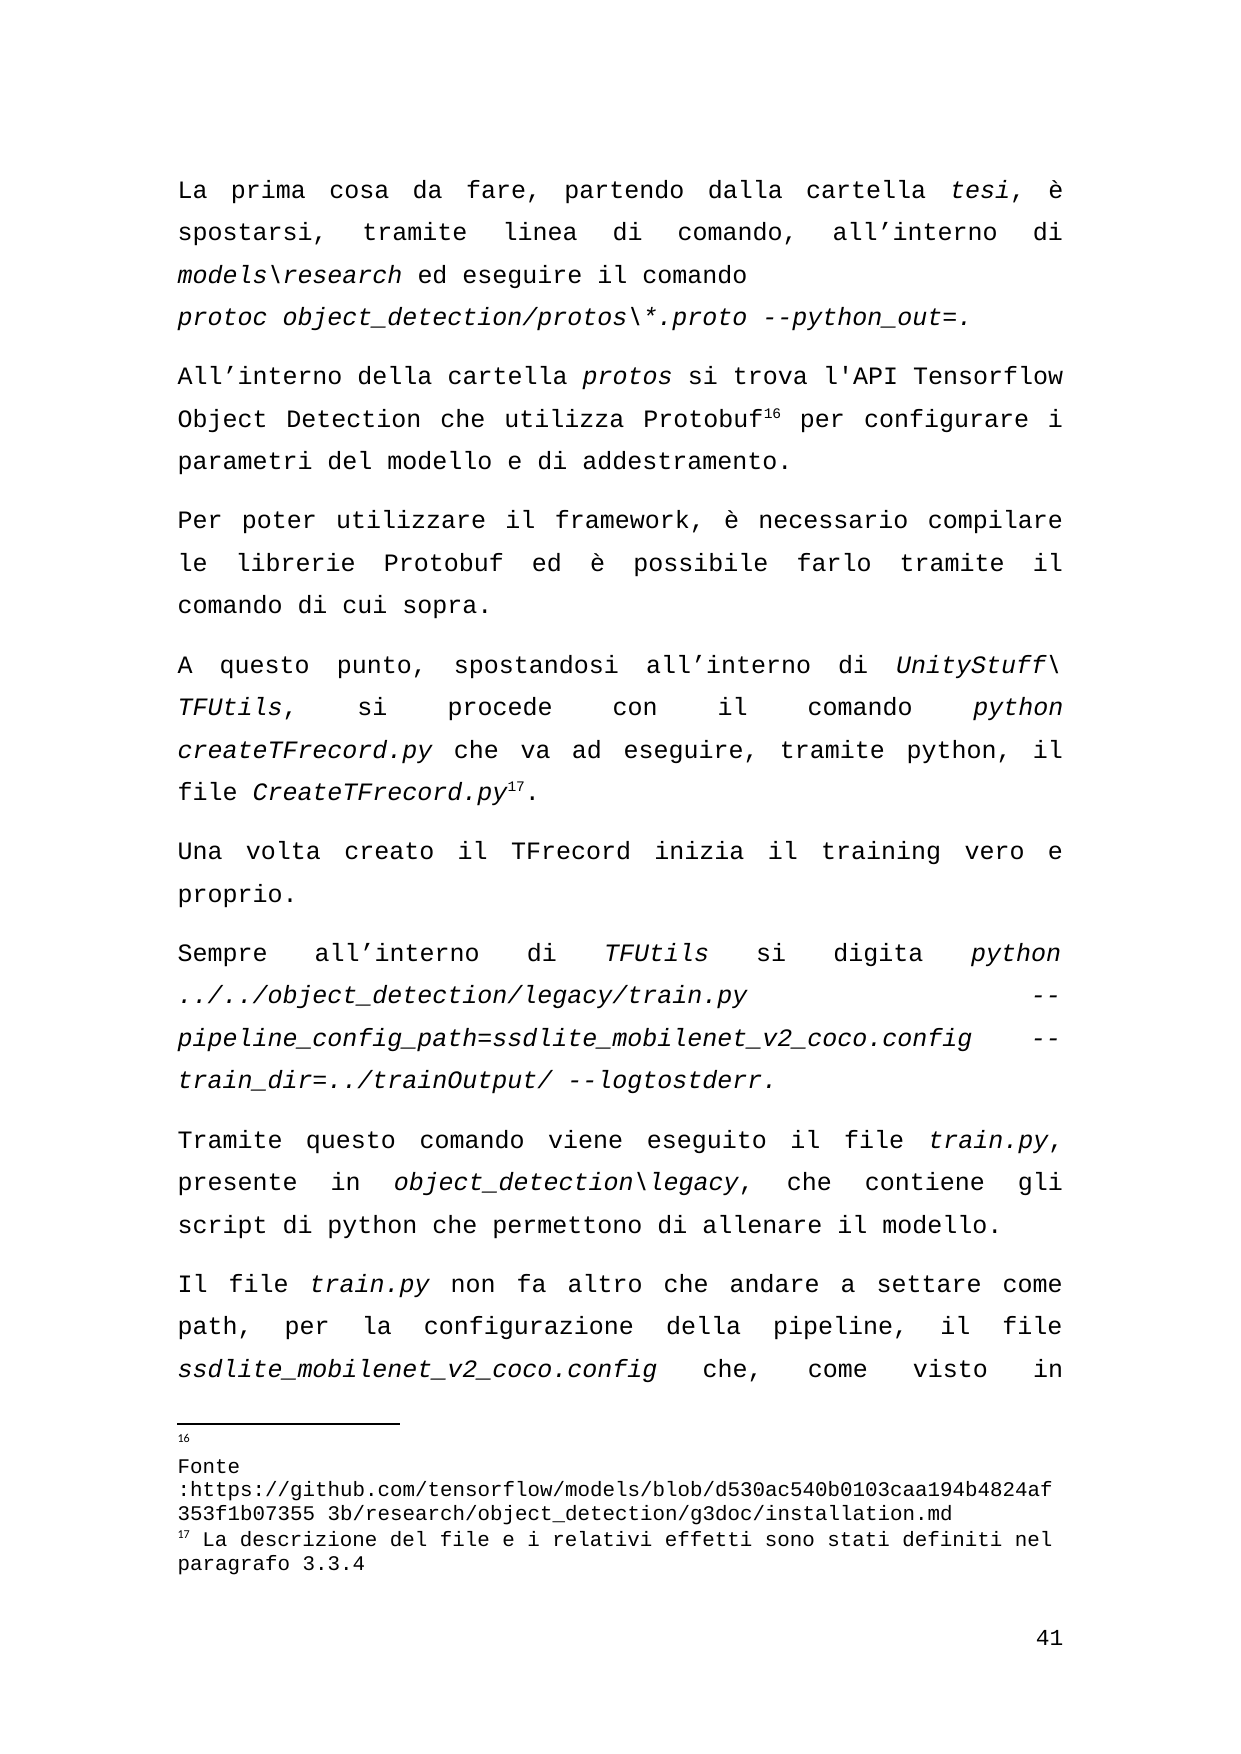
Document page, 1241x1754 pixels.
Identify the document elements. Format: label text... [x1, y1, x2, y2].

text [177, 1271, 1063, 1385]
text La prima cosa da fare, partendo dalla cartella tesi, è spostarsi, tramite linea di comando, all’interno di models\research ed eseguire il comando [177, 177, 1063, 291]
text All’interno della cartella protos si trova l'API Tensorflow Object Detection che utilizza Protobuf per configurare i parametri del modello e di addestramento. [177, 364, 1063, 477]
text A questo punto, spostandosi all’interno di UnityStuff\TFUtils, si procede con il comando python createTFrecord.py che va ad eseguire, tramite python, il file CreateTFrecord.py. [177, 652, 1063, 808]
text Per poter utilizzare il framework, è necessario compilare le librerie Protobuf ed è possibile farlo tramite il comando di cui sopra. [177, 508, 1063, 621]
text Una volta creato il TFrecord inizia il training vero e proprio. [177, 839, 1063, 910]
text protoc object_detection/protos\*.proto --python_out=. [177, 305, 1063, 333]
text Sempre all’interno di TFUtils si digita python ../../object_detection/legacy/train.py --pipeline_config_path=ssdlite_mobilenet_v2_coco.config --train_dir=../trainOutput/ --logtostderr. [177, 941, 1063, 1096]
text Tramite questo comando viene eseguito il file train.py, presente in object_detection\legacy, che contiene gli script di python che permettono di allenare il modello. [177, 1127, 1063, 1241]
